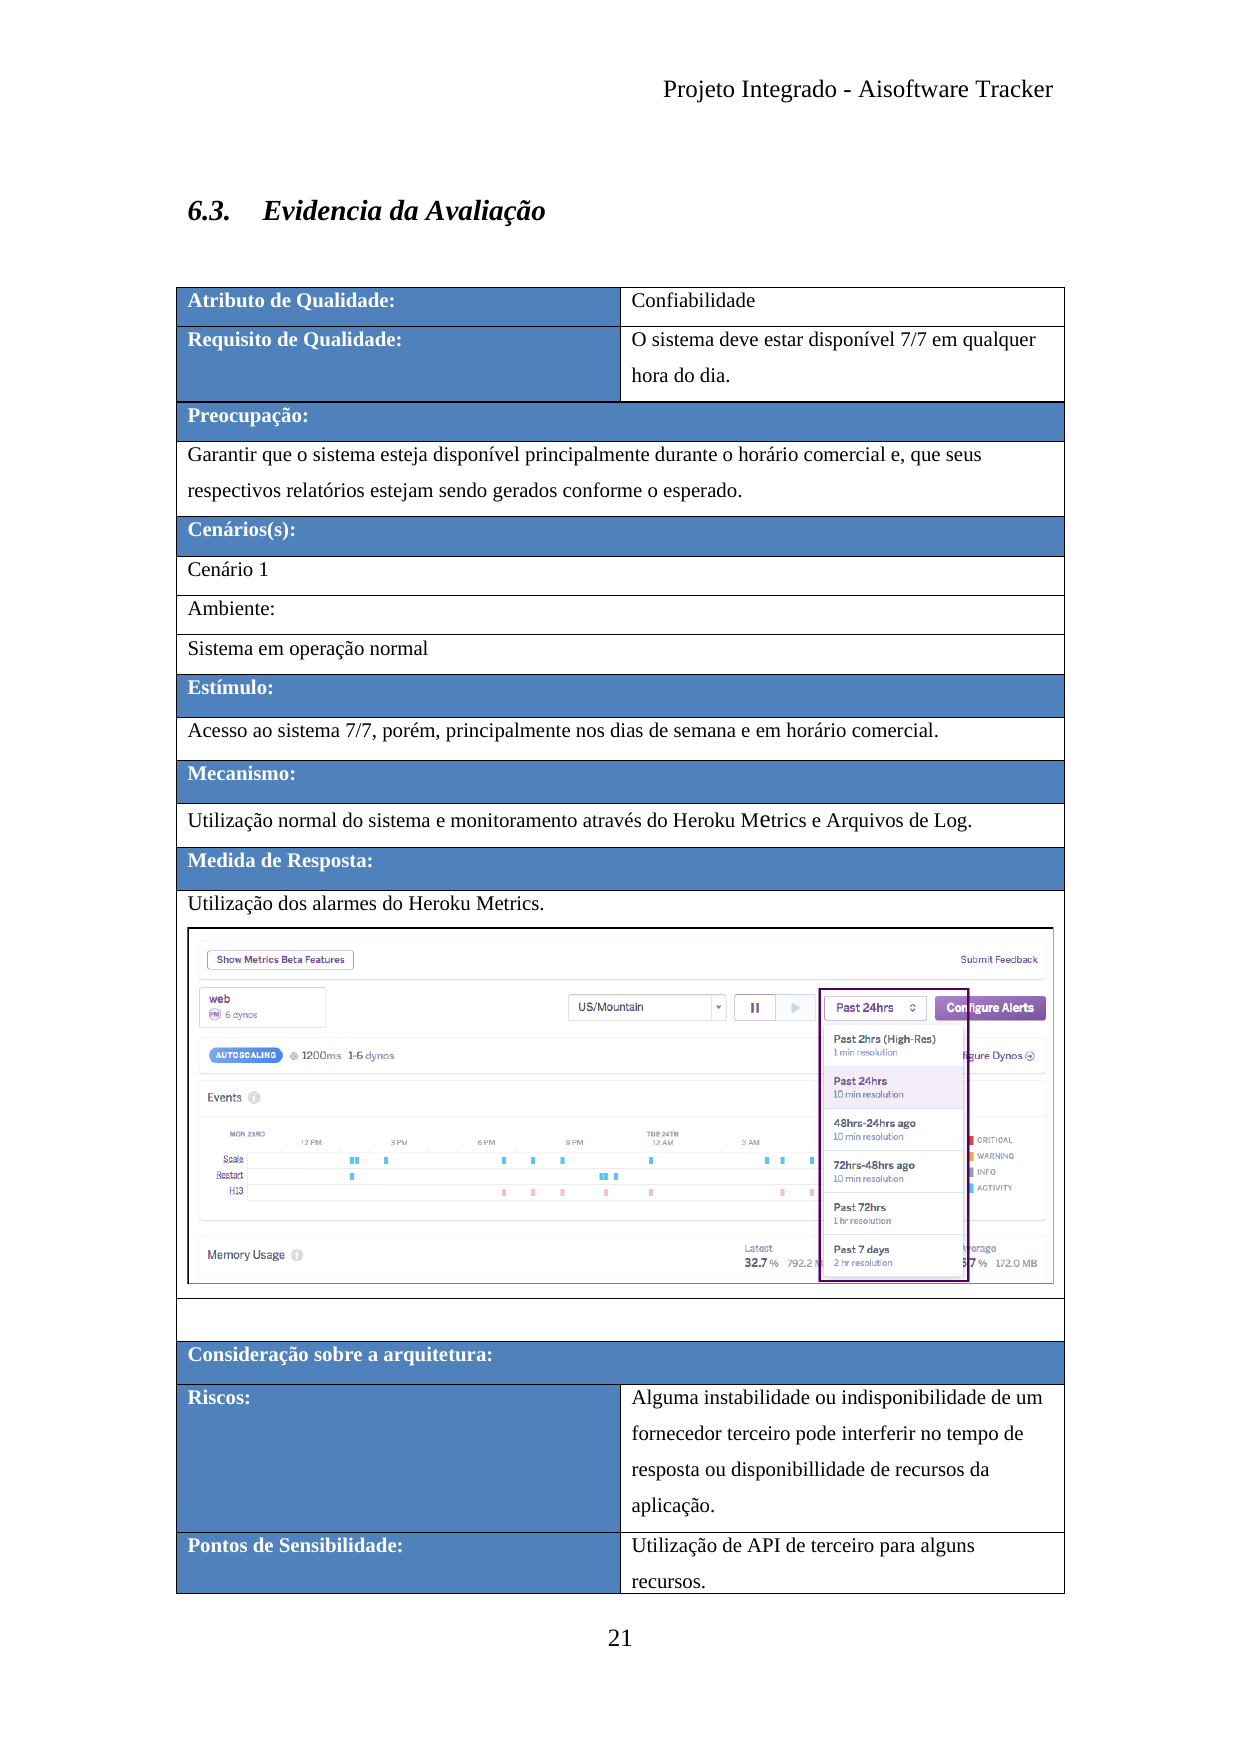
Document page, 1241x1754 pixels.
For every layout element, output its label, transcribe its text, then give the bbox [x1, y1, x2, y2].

table_cell Pontos de Sensibilidade: [177, 1533, 620, 1593]
picture [187, 927, 1054, 1284]
table_cell Estímulo: [177, 675, 1064, 717]
table_cell Utilização normal do sistema e monitoramento através do Heroku Metrics e Arquivos de Log. [177, 804, 1064, 847]
table_cell Requisito de Qualidade: [177, 327, 620, 401]
table_cell Alguma instabilidade ou indisponibilidade de um fornecedor terceiro pode interferir no tempo de resposta ou disponibillidade de recursos da aplicação. [621, 1385, 1064, 1532]
text 6.3. Evidencia da Avaliação [187, 148, 1053, 227]
table_cell Ambiente: [177, 596, 1064, 634]
table_cell Garantir que o sistema esteja disponível principalmente durante o horário comercial e, que seus respectivos relatórios estejam sendo gerados conforme o esperado. [177, 442, 1064, 516]
table_header Confiabilidade [621, 288, 1064, 326]
table_cell [177, 1299, 1064, 1341]
table_cell Cenário 1 [177, 557, 1064, 595]
table_cell Preocupação: [177, 403, 1064, 441]
table_cell O sistema deve estar disponível 7/7 em qualquer hora do dia. [621, 327, 1064, 401]
table_cell Sistema em operação normal [177, 635, 1064, 674]
table_header Atributo de Qualidade: [177, 288, 620, 326]
table_cell Acesso ao sistema 7/7, porém, principalmente nos dias de semana e em horário comercial. [177, 718, 1064, 760]
table_cell Consideração sobre a arquitetura: [177, 1342, 1064, 1384]
table_cell Utilização dos alarmes do Heroku Metrics. [177, 891, 1064, 1298]
table_cell Cenários(s): [177, 517, 1064, 556]
table_cell Utilização de API de terceiro para alguns recursos. [621, 1533, 1064, 1593]
table_cell Mecanismo: [177, 761, 1064, 803]
table_cell Medida de Resposta: [177, 848, 1064, 890]
table_cell Riscos: [177, 1385, 620, 1532]
